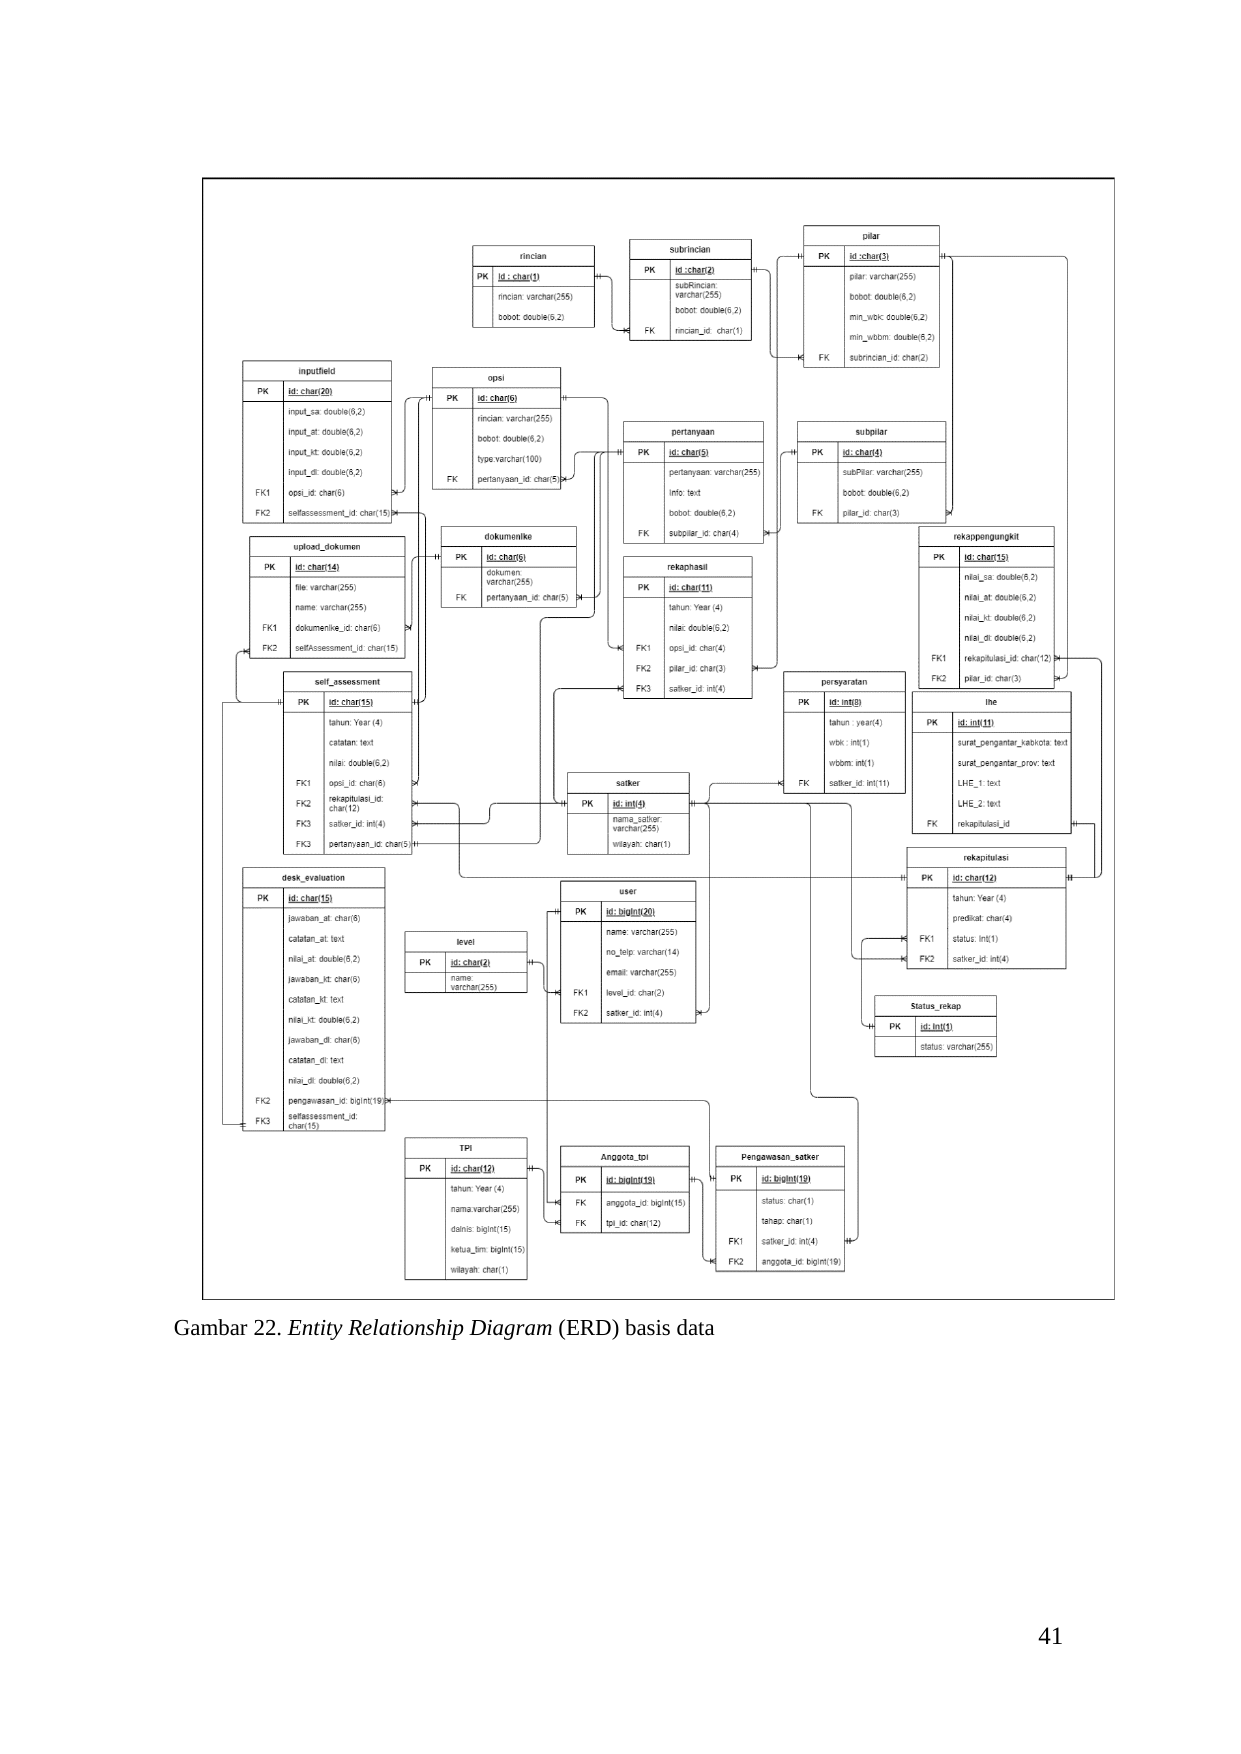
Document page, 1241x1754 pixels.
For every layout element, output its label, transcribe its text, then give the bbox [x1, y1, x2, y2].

picture [202, 177, 1115, 1300]
table_header Gambar 22. Entity Relationship Diagram (ERD) basis data [163, 177, 1151, 1562]
